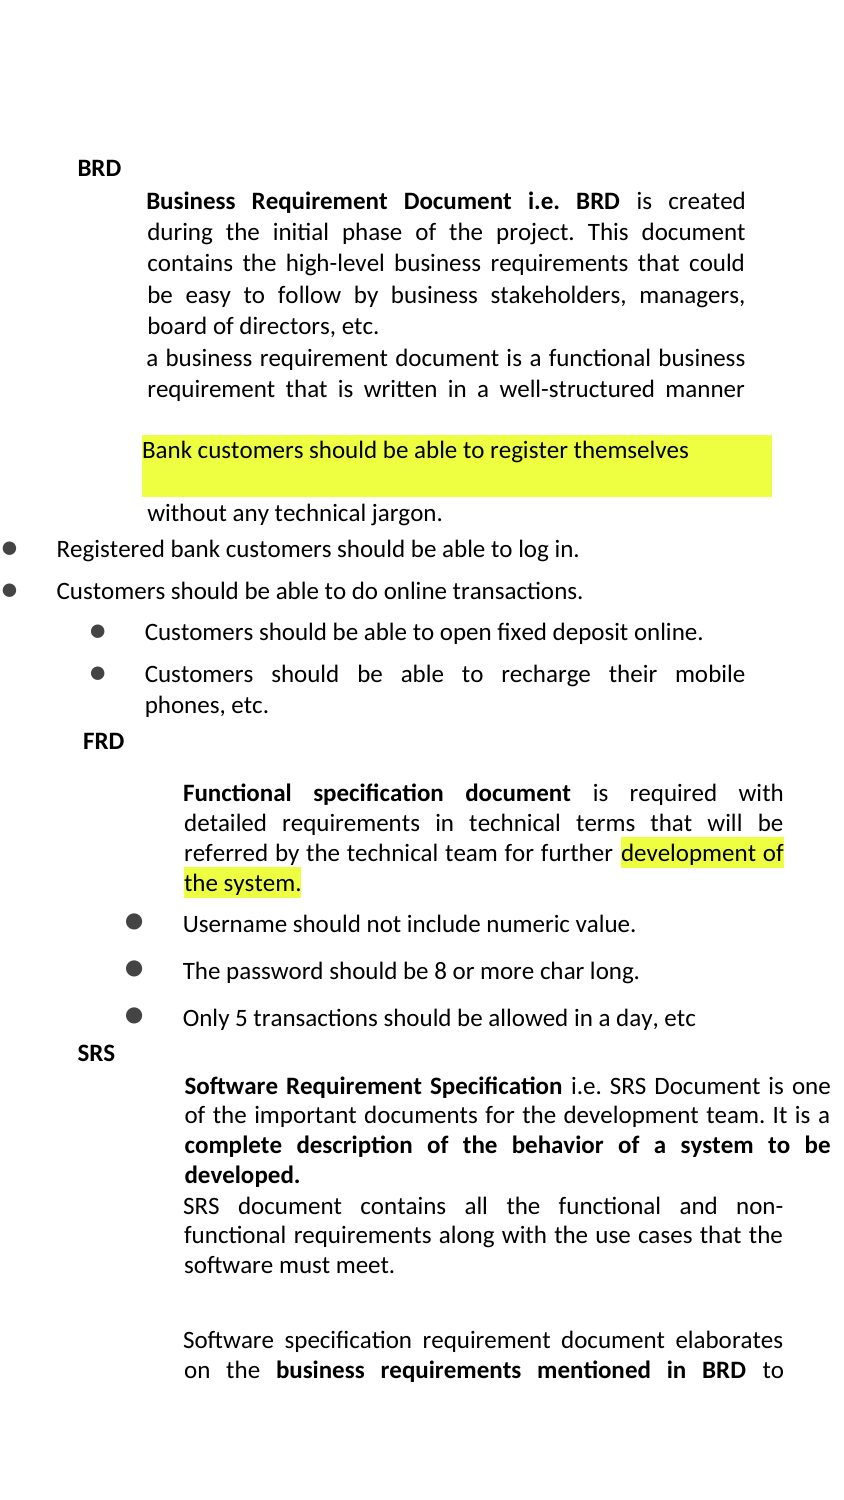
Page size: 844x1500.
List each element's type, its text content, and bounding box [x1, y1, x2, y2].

text Functional specification document is required with detailed requirements in technical terms that will be referred by the technical team for further development of the system. [183, 778, 784, 898]
list Only 5 transactions should be allowed in a day, etc [123, 991, 831, 1034]
text Software Requirement Specification i.e. SRS Document is one of the important documents for the development team. It is a complete description of the behavior of a system to be developed. [184, 1070, 831, 1190]
list The password should be 8 or more char long. [123, 944, 831, 987]
subtitle BRD [77, 152, 831, 182]
table_header Bank customers should be able to register themselves [142, 435, 772, 497]
text a business requirement document is a functional business requirement that is written in a well-structured manner without any technical jargon. [146, 342, 746, 435]
list Customers should be able to recharge their mobile phones, etc. [88, 653, 746, 720]
text SRS document contains all the functional and non-functional requirements along with the use cases that the software must meet. [183, 1190, 784, 1280]
subtitle FRD [77, 726, 831, 756]
text Business Requirement Document i.e. BRD is created during the initial phase of the project. This document contains the high-level business requirements that could be easy to follow by business stakeholders, managers, board of directors, etc. [146, 185, 746, 341]
subtitle SRS [77, 1037, 831, 1068]
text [183, 1325, 784, 1385]
list Username should not include numeric value. [123, 898, 831, 941]
text a business requirement document is a functional business requirement that is written in a well-structured manner without any technical jargon. [146, 497, 746, 528]
list Customers should be able to do online transactions. [0, 570, 746, 606]
list Registered bank customers should be able to log in. [0, 528, 746, 564]
list Customers should be able to open fixed deposit online. [88, 611, 746, 647]
